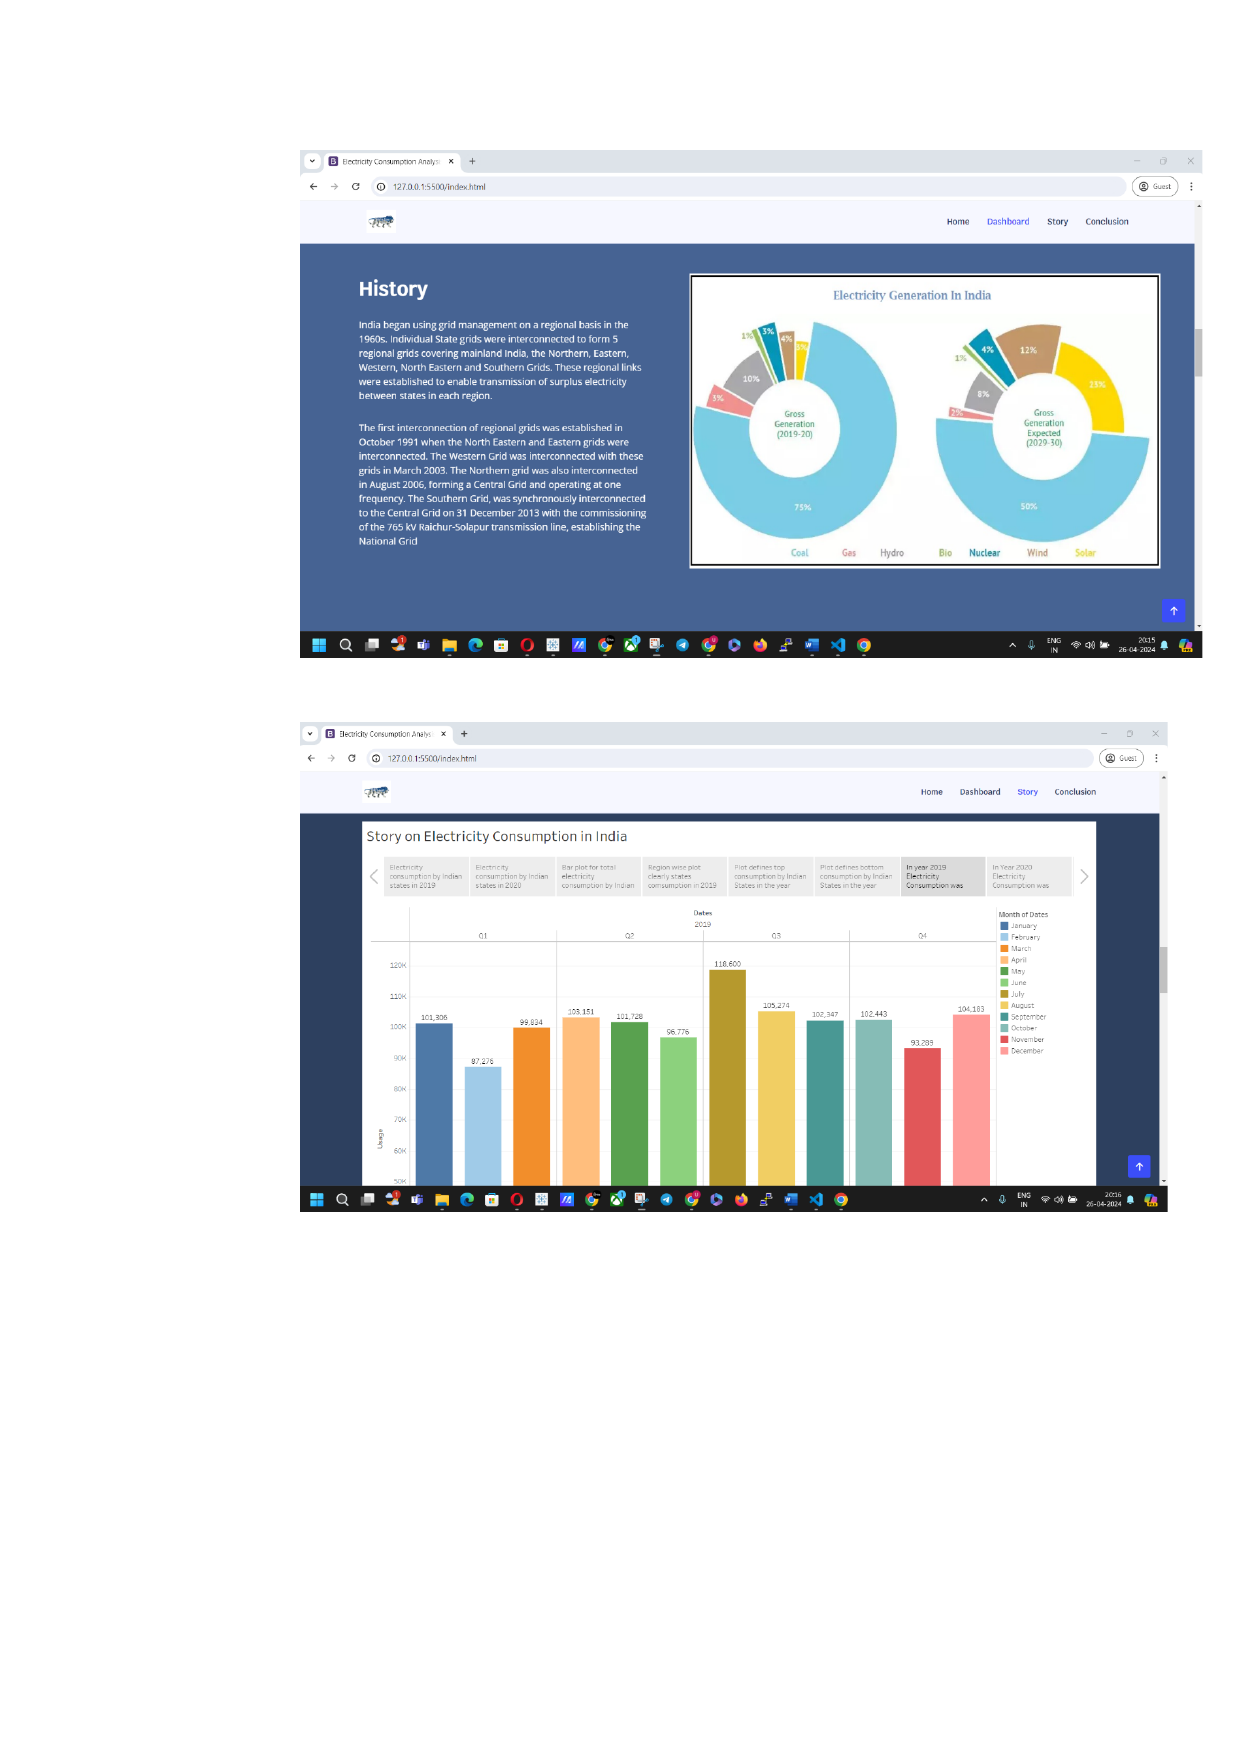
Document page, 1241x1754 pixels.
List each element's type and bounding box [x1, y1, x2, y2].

picture [300, 150, 1203, 658]
picture [300, 722, 1168, 1212]
